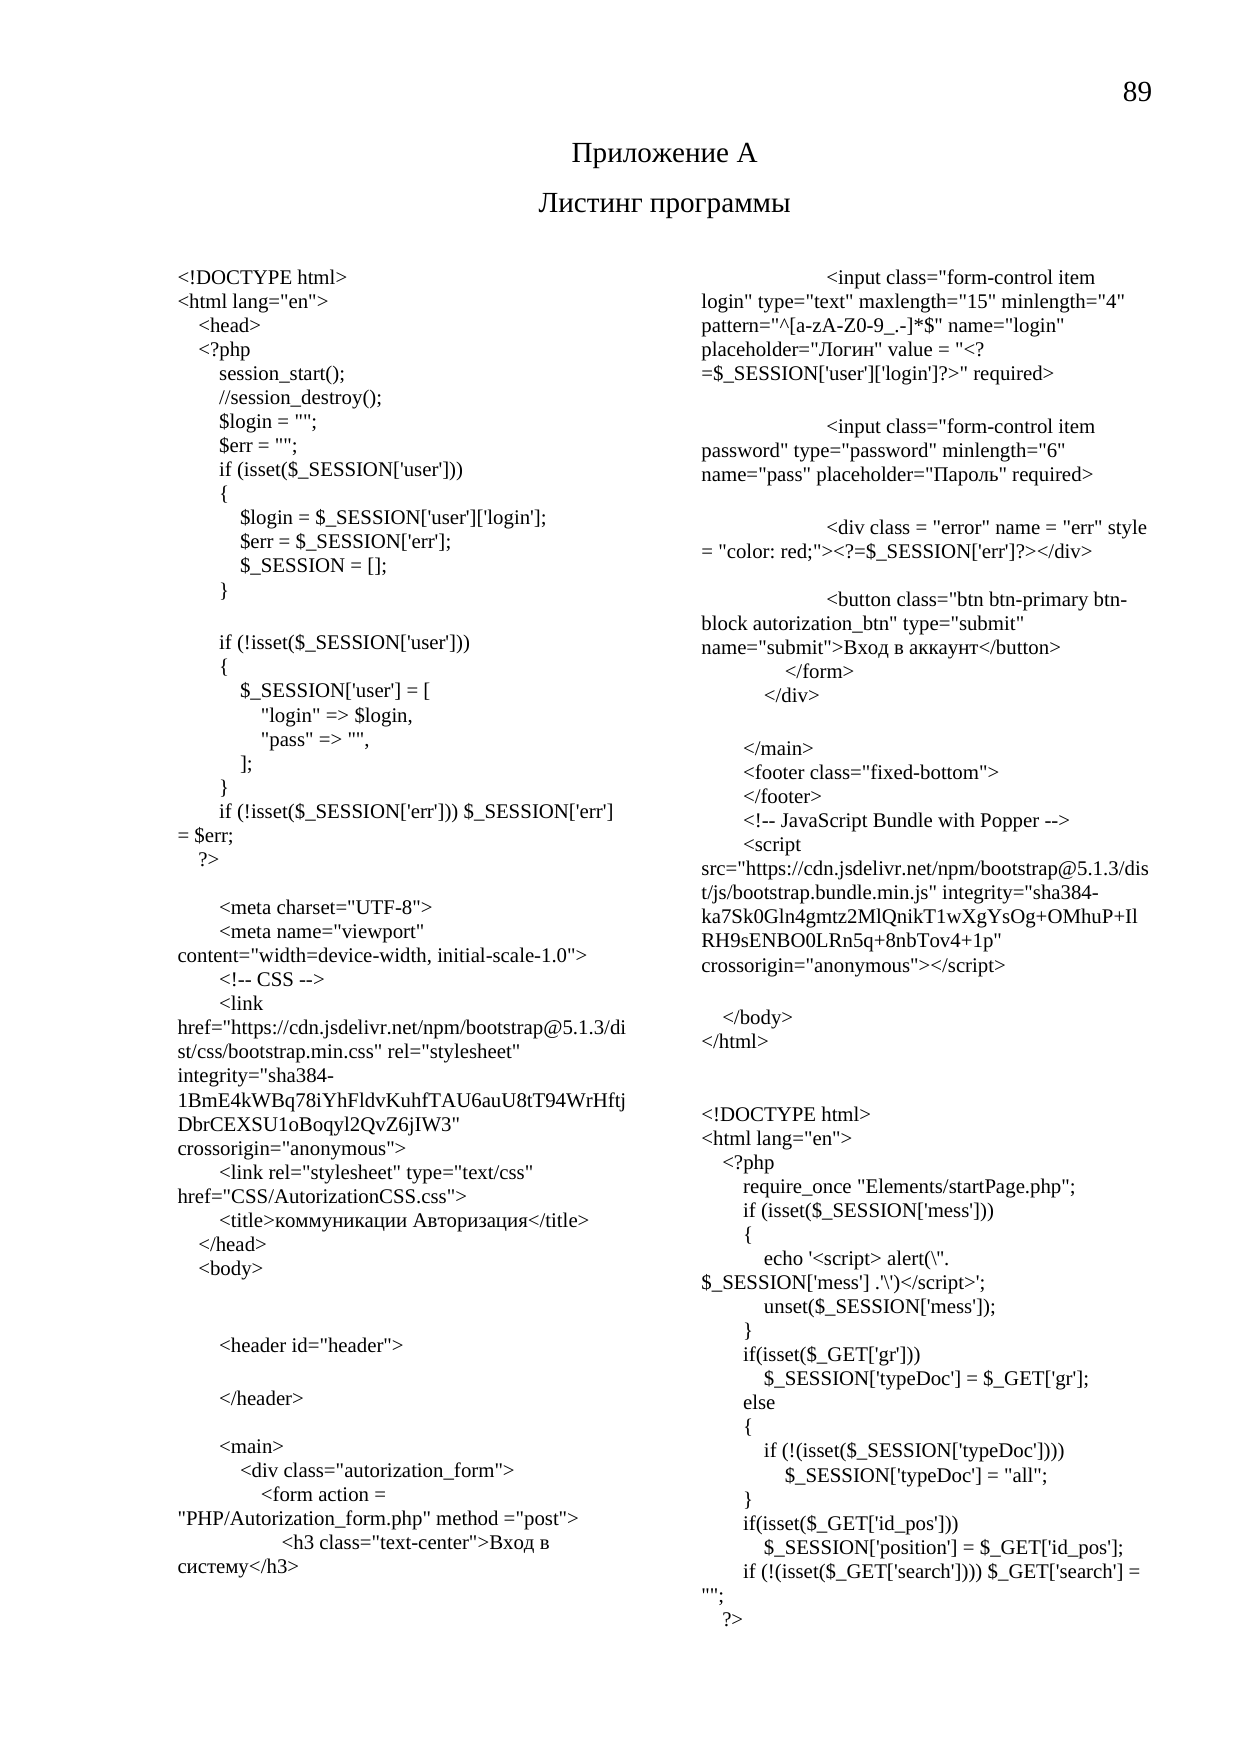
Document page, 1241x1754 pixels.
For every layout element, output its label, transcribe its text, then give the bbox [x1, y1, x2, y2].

text <input class="form-control item login" type="text" maxlength="15" minlength="4" pattern="^[a-zA-Z0-9_.-]*$" name="login" placeholder="Логин" value = "<?=$_SESSION['user']['login']?>" required> [701, 265, 1152, 385]
text <input class="form-control item password" type="password" minlength="6" name="pass" placeholder="Пароль" required> [701, 414, 1152, 486]
text <body> [177, 1256, 627, 1280]
text <header id="header"> [177, 1333, 627, 1357]
text //session_destroy(); [177, 385, 627, 409]
text if(isset($_GET['id_pos'])) [701, 1511, 1152, 1535]
text <main> [177, 1434, 627, 1458]
text $_SESSION['typeDoc'] = $_GET['gr']; [701, 1366, 1152, 1390]
text <div class="autorization_form"> [177, 1458, 627, 1482]
text $err = $_SESSION['err']; [177, 529, 627, 553]
text ?> [177, 847, 627, 871]
text </main> [701, 736, 1152, 760]
text $login = ""; [177, 409, 627, 433]
text if (!(isset($_SESSION['typeDoc']))) [701, 1438, 1152, 1462]
text </form> [701, 659, 1152, 683]
text </head> [177, 1232, 627, 1256]
text </html> [701, 1029, 1152, 1053]
text "login" => $login, [177, 702, 627, 727]
text if (!(isset($_GET['search']))) $_GET['search'] = ""; [701, 1559, 1152, 1607]
text $_SESSION['user'] = [ [177, 678, 627, 702]
text <!-- JavaScript Bundle with Popper --> [701, 808, 1152, 832]
text <link href="https://cdn.jsdelivr.net/npm/bootstrap@5.1.3/dist/css/bootstrap.min.css" rel="stylesheet" integrity="sha384-1BmE4kWBq78iYhFldvKuhfTAU6auU8tT94WrHftjDbrCEXSU1oBoqyl2QvZ6jIW3" crossorigin="anonymous"> [177, 991, 627, 1160]
text </div> [701, 683, 1152, 707]
text require_once "Elements/startPage.php"; [701, 1174, 1152, 1198]
text session_start(); [177, 361, 627, 385]
text if (!isset($_SESSION['user'])) [177, 630, 627, 654]
text <h3 class="text-center">Вход в систему</h3> [177, 1530, 627, 1578]
text { [177, 481, 627, 505]
text <title>коммуникации Авторизация</title> [177, 1208, 627, 1232]
text } [177, 775, 627, 799]
text $err = ""; [177, 433, 627, 457]
text <html lang="en"> [701, 1126, 1152, 1150]
text <meta charset="UTF-8"> [177, 895, 627, 919]
text <script src="https://cdn.jsdelivr.net/npm/bootstrap@5.1.3/dist/js/bootstrap.bundle.min.js" integrity="sha384-ka7Sk0Gln4gmtz2MlQnikT1wXgYsOg+OMhuP+IlRH9sENBO0LRn5q+8nbTov4+1p" crossorigin="anonymous"></script> [701, 832, 1152, 977]
text if (isset($_SESSION['mess'])) [701, 1198, 1152, 1222]
text { [177, 654, 627, 678]
text <!DOCTYPE html> [177, 265, 627, 289]
text if (!isset($_SESSION['err'])) $_SESSION['err'] = $err; [177, 799, 627, 847]
text } [177, 577, 627, 602]
text $login = $_SESSION['user']['login']; [177, 505, 627, 529]
text unset($_SESSION['mess']); [701, 1294, 1152, 1318]
text </body> [701, 1005, 1152, 1029]
text <head> [177, 313, 627, 337]
text "pass" => "", [177, 727, 627, 751]
text { [701, 1222, 1152, 1246]
text <div class = "error" name = "err" style = "color: red;"><?=$_SESSION['err']?></div> [701, 515, 1152, 563]
text $_SESSION['typeDoc'] = "all"; [701, 1462, 1152, 1487]
text <!DOCTYPE html> [701, 1102, 1152, 1126]
text <?php [177, 337, 627, 361]
text if(isset($_GET['gr'])) [701, 1342, 1152, 1366]
text <html lang="en"> [177, 289, 627, 313]
subtitle Листинг программы [177, 186, 1152, 219]
text </header> [177, 1386, 627, 1410]
text <?php [701, 1150, 1152, 1174]
text <form action = "PHP/Autorization_form.php" method ="post"> [177, 1482, 627, 1530]
text <footer class="fixed-bottom"> [701, 760, 1152, 784]
text echo '<script> alert(\''. $_SESSION['mess'] .'\')</script>'; [701, 1246, 1152, 1294]
text $_SESSION['position'] = $_GET['id_pos']; [701, 1535, 1152, 1559]
text } [701, 1318, 1152, 1342]
text if (isset($_SESSION['user'])) [177, 457, 627, 481]
text else [701, 1390, 1152, 1414]
text </footer> [701, 784, 1152, 808]
text <meta name="viewport" content="width=device-width, initial-scale-1.0"> [177, 919, 627, 967]
text <button class="btn btn-primary btn-block autorization_btn" type="submit" name="submit">Вход в аккаунт</button> [701, 587, 1152, 659]
subtitle Приложение А [177, 135, 1152, 169]
text { [701, 1414, 1152, 1438]
text $_SESSION = []; [177, 553, 627, 577]
text ]; [177, 751, 627, 775]
text } [701, 1487, 1152, 1511]
text <!-- CSS --> [177, 967, 627, 991]
text ?> [701, 1607, 1152, 1631]
text <link rel="stylesheet" type="text/css" href="CSS/AutorizationCSS.css"> [177, 1160, 627, 1208]
